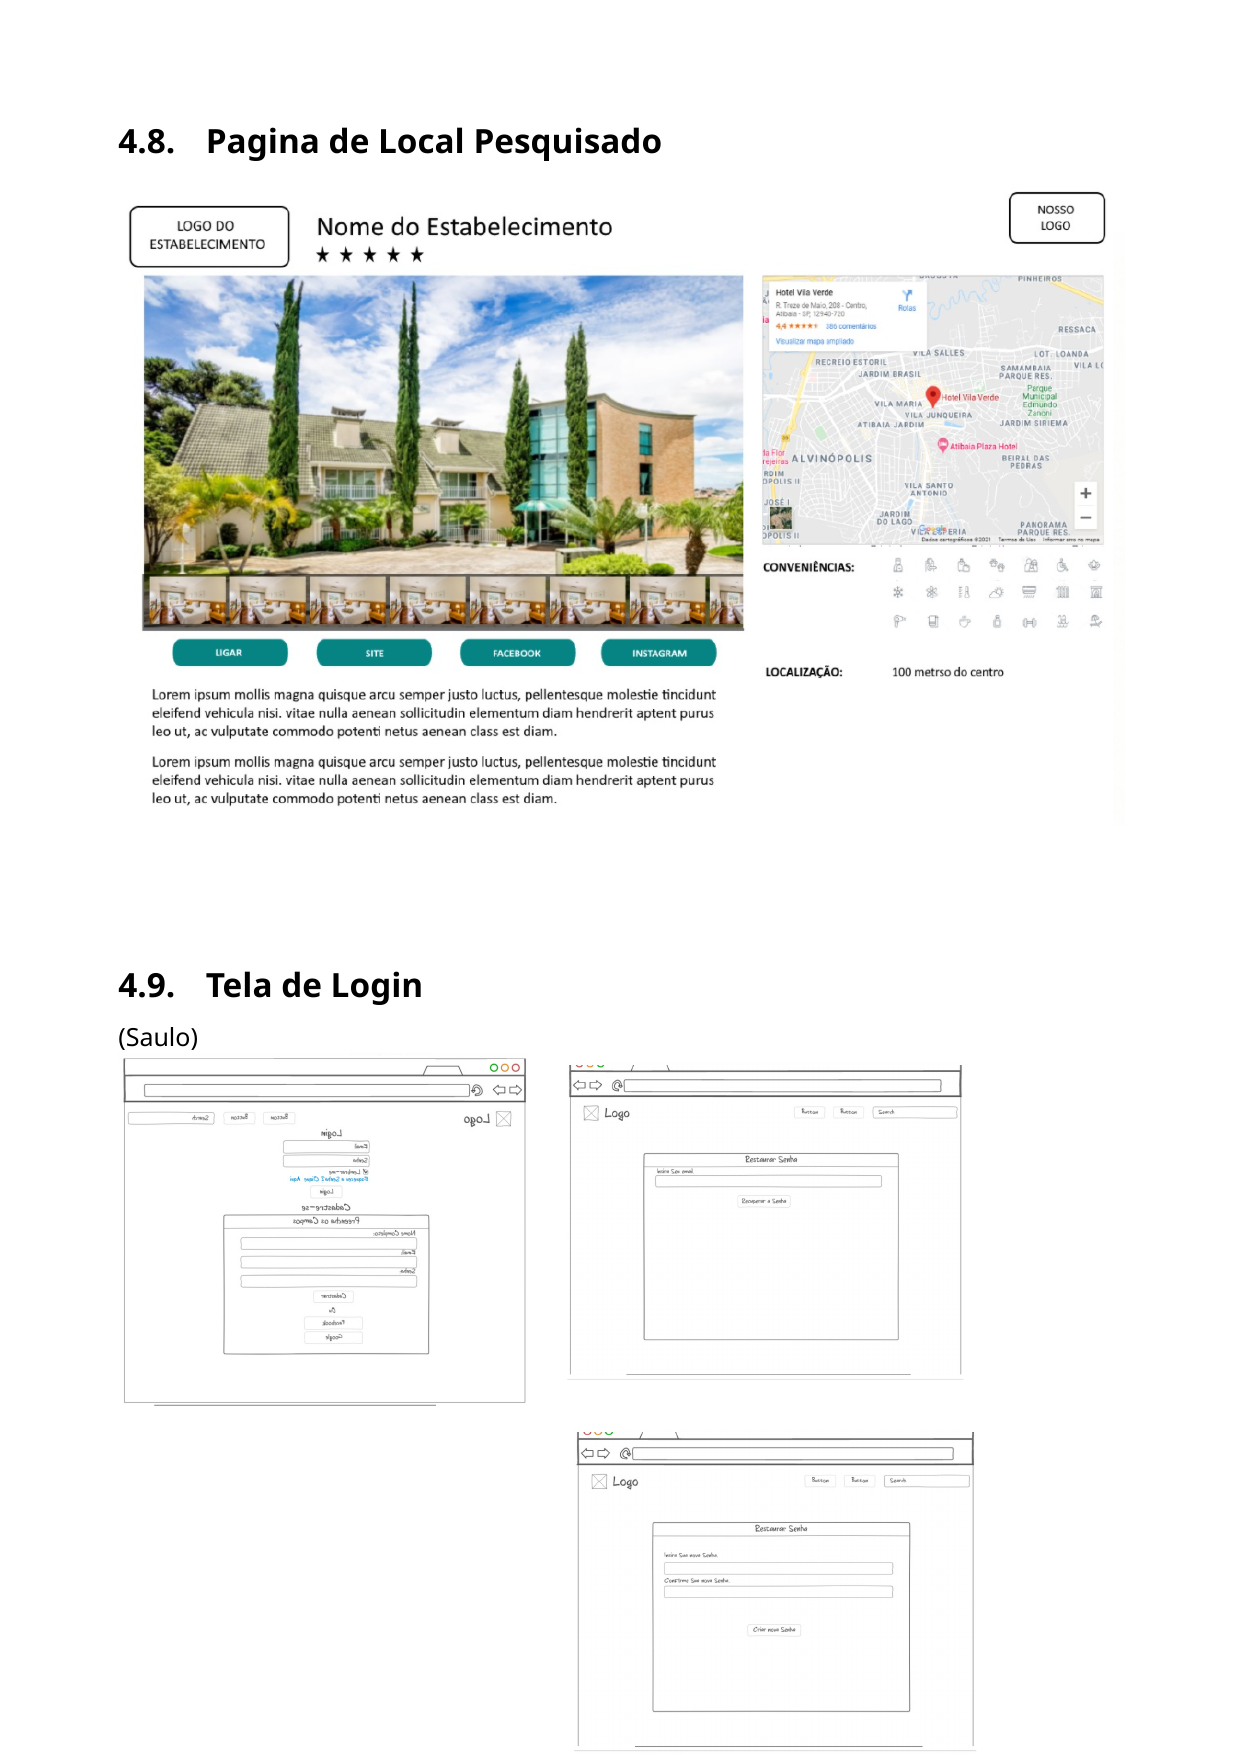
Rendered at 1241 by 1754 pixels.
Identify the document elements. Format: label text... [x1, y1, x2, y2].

text (Saulo) [118, 1019, 1122, 1053]
subtitle Pagina de Local Pesquisado [118, 118, 1122, 163]
subtitle Tela de Login [118, 962, 1122, 1007]
picture [115, 176, 1125, 825]
picture [574, 1429, 977, 1754]
picture [567, 1062, 964, 1380]
picture [118, 1053, 530, 1408]
